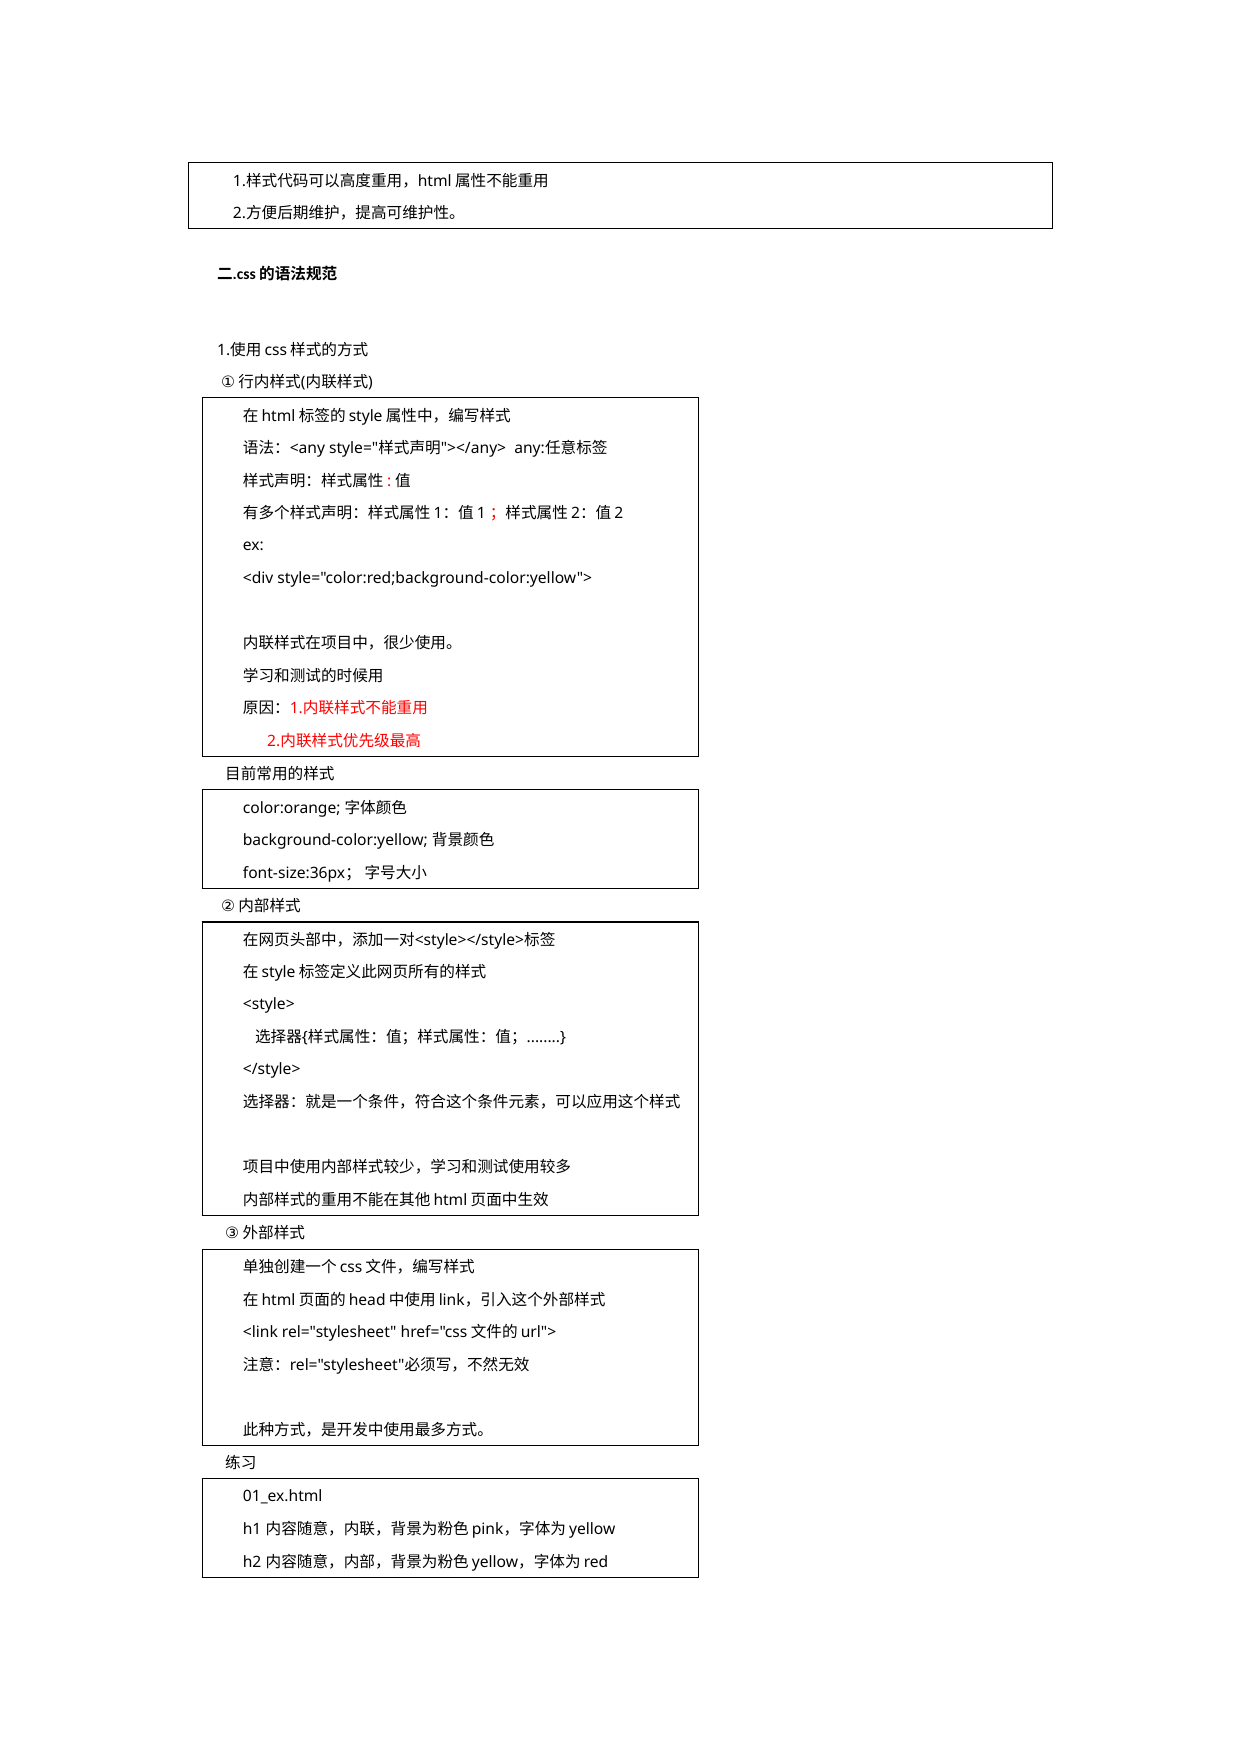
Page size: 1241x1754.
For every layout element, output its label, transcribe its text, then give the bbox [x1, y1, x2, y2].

subtitle 二.css的语法规范 [217, 256, 1053, 289]
text ③外部样式 [217, 1216, 1053, 1248]
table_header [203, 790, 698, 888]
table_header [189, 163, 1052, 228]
text 目前常用的样式 [217, 757, 1053, 789]
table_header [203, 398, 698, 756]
text 练习 [217, 1446, 1053, 1478]
text 1.使用css样式的方式 [217, 332, 1053, 365]
text ②内部样式 [217, 889, 1053, 921]
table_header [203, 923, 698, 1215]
text ①行内样式(内联样式) [217, 365, 1053, 397]
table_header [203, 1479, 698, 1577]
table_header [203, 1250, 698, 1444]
